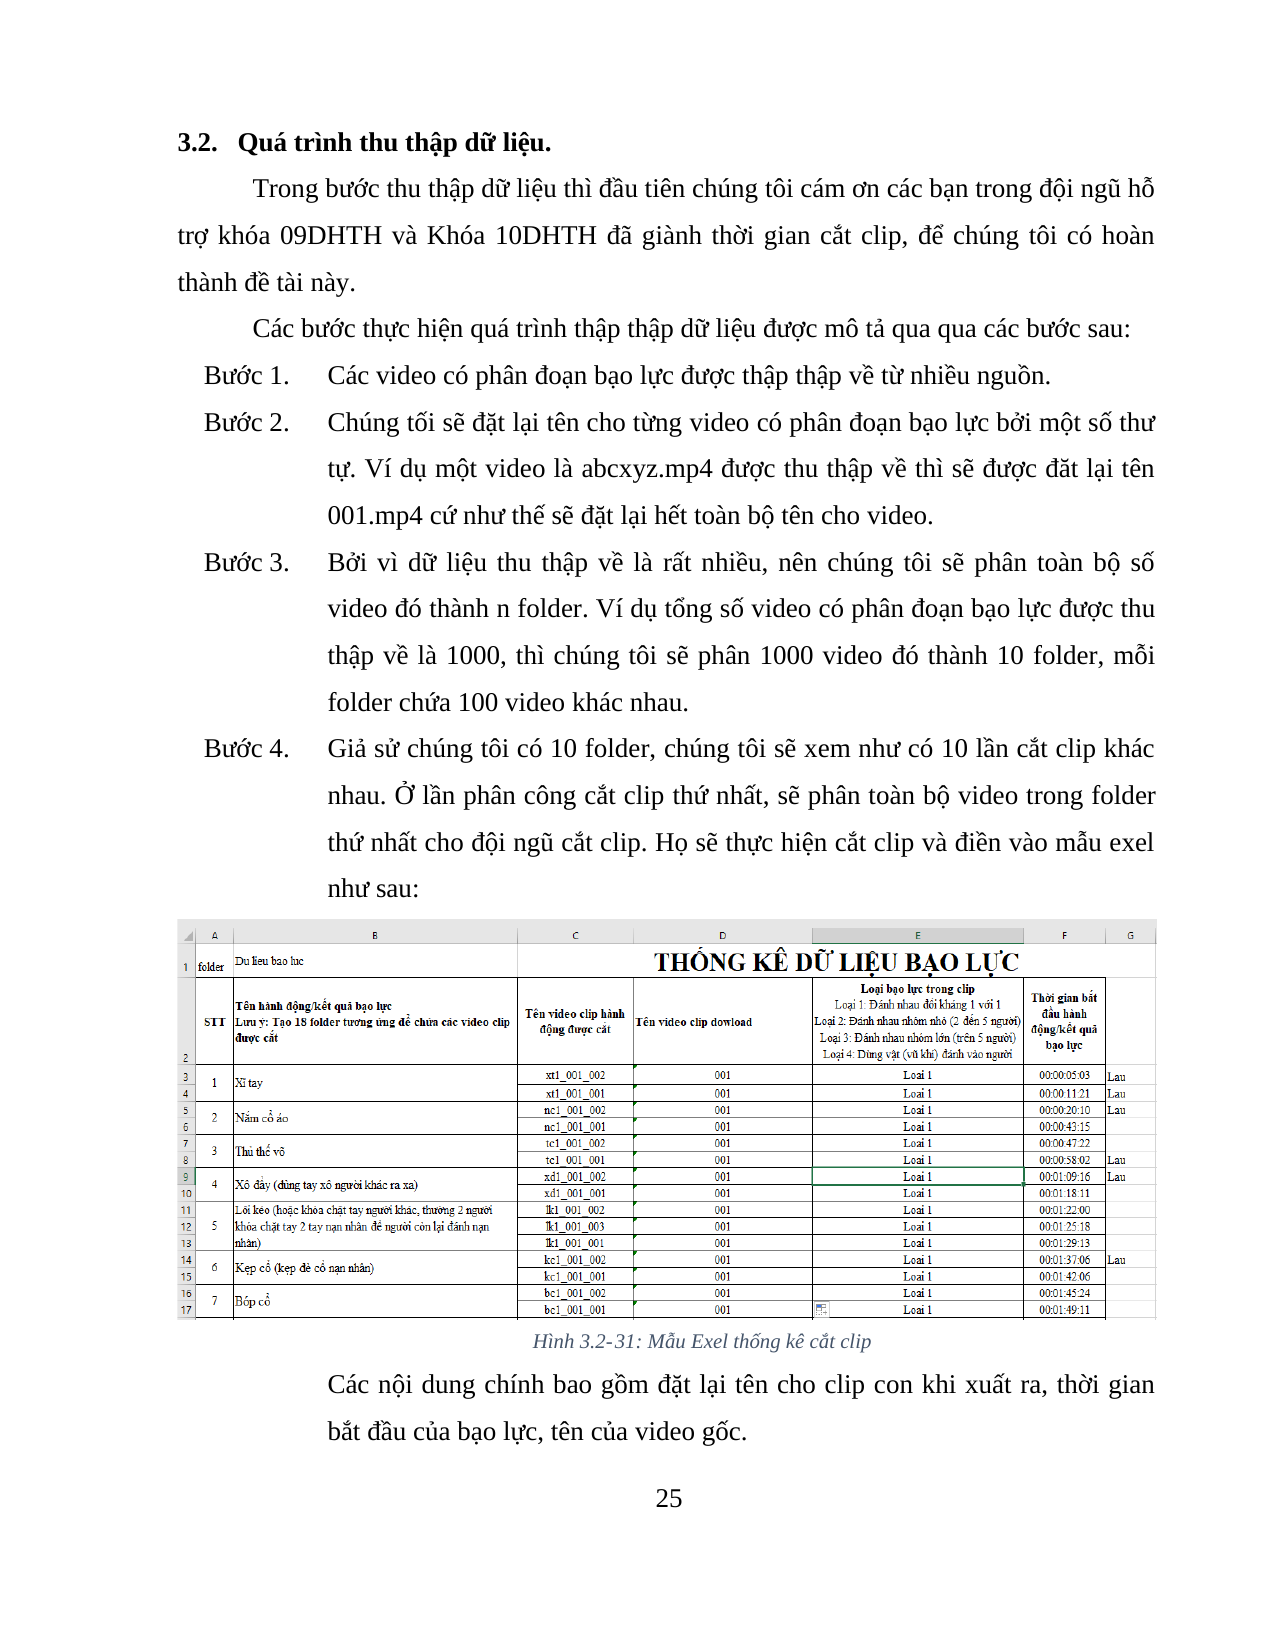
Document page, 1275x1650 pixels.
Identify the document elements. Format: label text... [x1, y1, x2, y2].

list Bởi vì dữ liệu thu thập về là rất nhiều, nên chúng tôi sẽ phân toàn bộ số video đó thành n folder. Ví dụ tổng số video có phân đoạn bạo lực được thu thập về là 1000, thì chúng tôi sẽ phân 1000 video đó thành 10 folder, mỗi folder chứa 100 video khác nhau. [290, 546, 1157, 717]
subtitle Quá trình thu thập dữ liệu. [177, 126, 1157, 157]
list Chúng tối sẽ đặt lại tên cho từng video có phân đoạn bạo lực bởi một số thư tự. Ví dụ một video là abcxyz.mp4 được thu thập về thì sẽ được đăt lại tên 001.mp4 cứ như thế sẽ đặt lại hết toàn bộ tên cho video. [290, 406, 1157, 530]
list Các video có phân đoạn bạo lực được thập thập về từ nhiều nguồn. [290, 359, 1157, 390]
picture [177, 919, 1157, 1320]
list Giả sử chúng tôi có 10 folder, chúng tôi sẽ xem như có 10 lần cắt clip khác nhau. Ở lần phân công cắt clip thứ nhất, sẽ phân toàn bộ video trong folder thứ nhất cho đội ngũ cắt clip. Họ sẽ thực hiện cắt clip và điền vào mẫu exel như sau: [290, 732, 1157, 904]
text Các bước thực hiện quá trình thập thập dữ liệu được mô tả qua qua các bước sau: [177, 312, 1157, 344]
list Các nội dung chính bao gồm đặt lại tên cho clip con khi xuất ra, thời gian bắt đầu của bạo lực, tên của video gốc. [327, 1320, 1157, 1446]
text Trong bước thu thập dữ liệu thì đầu tiên chúng tôi cám ơn các bạn trong đội ngũ hỗ trợ khóa 09DHTH và Khóa 10DHTH đã giành thời gian cắt clip, để chúng tôi có hoàn thành đề tài này. [177, 172, 1157, 297]
